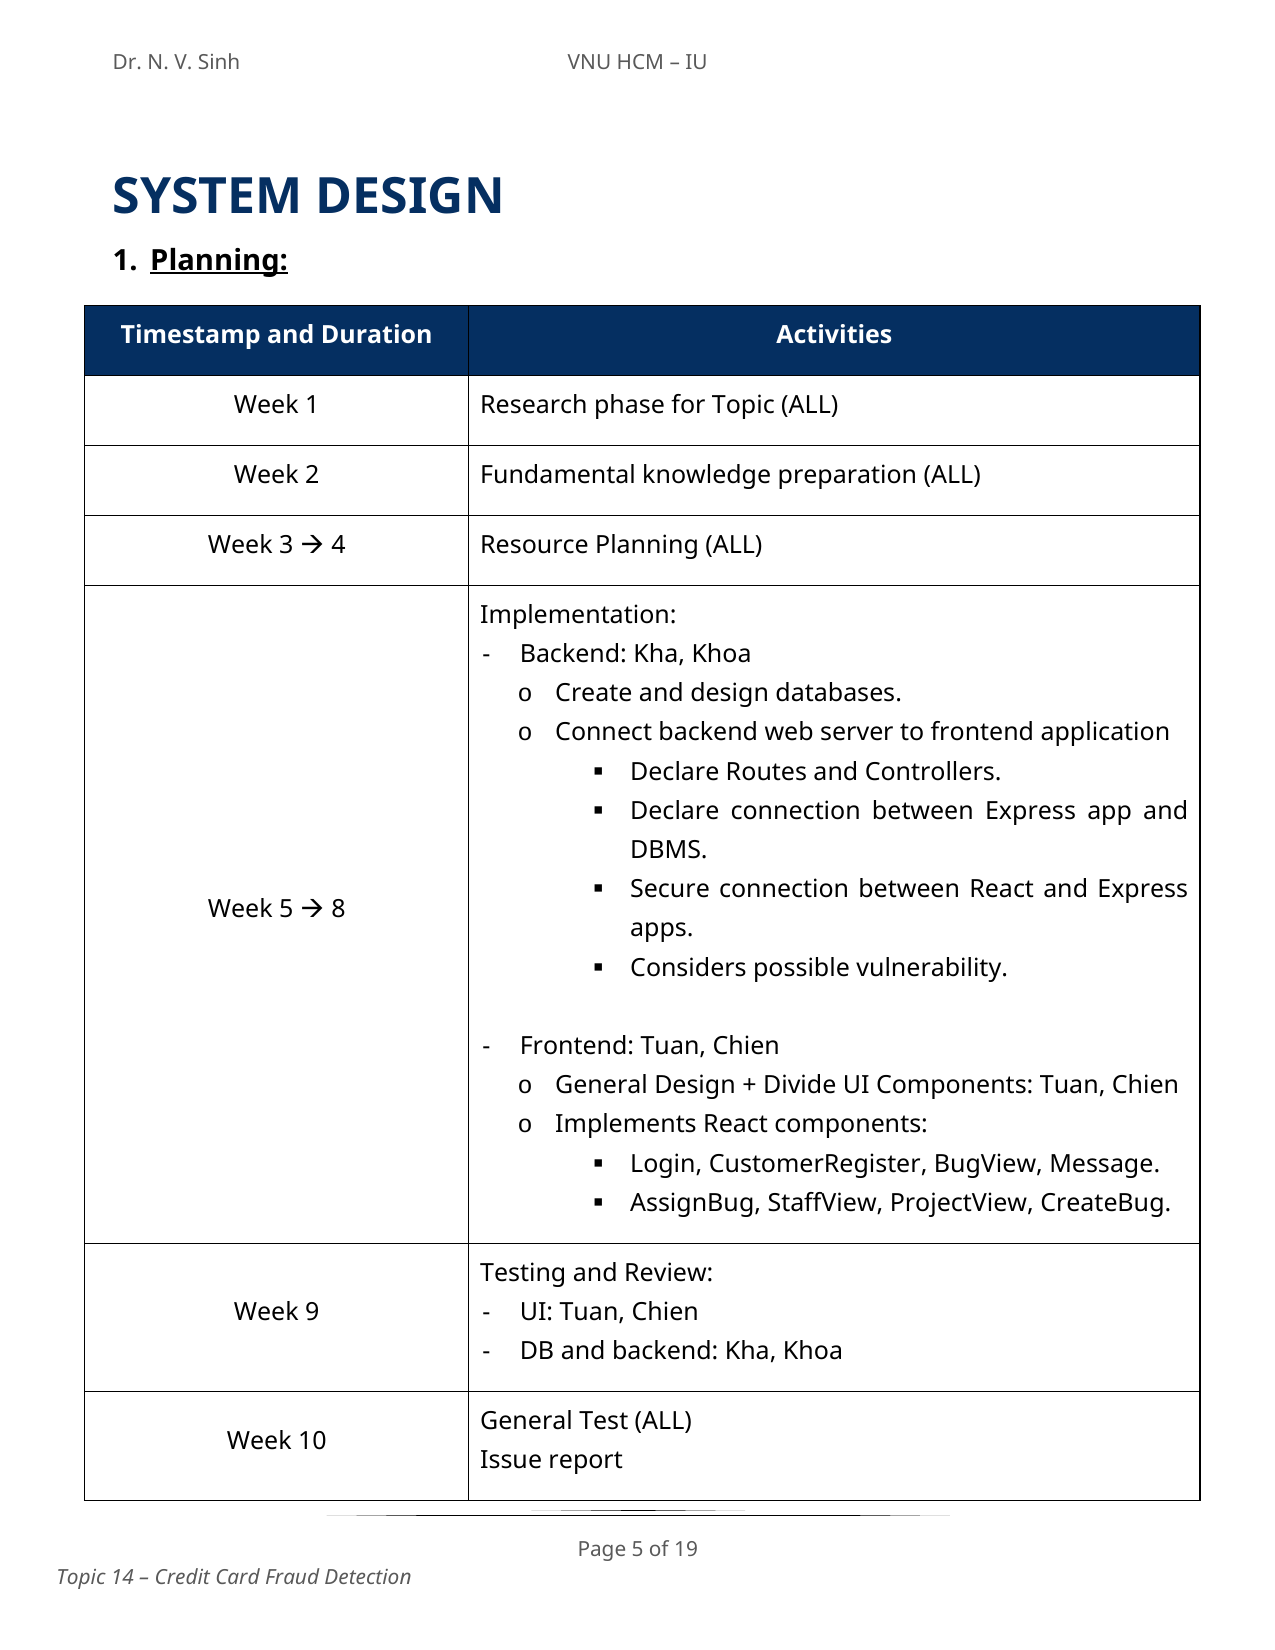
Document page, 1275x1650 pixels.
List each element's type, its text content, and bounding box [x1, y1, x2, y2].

list SYSTEM DESIGN [112, 160, 1125, 228]
table_cell Week 10 [85, 1392, 468, 1500]
table_cell Testing and Review: UI: Tuan, Chien DB and backend: Kha, Khoa [469, 1244, 1199, 1391]
table_cell Fundamental knowledge preparation (ALL) [469, 446, 1199, 515]
table_header Timestamp and Duration [85, 306, 468, 375]
list Planning: [112, 239, 1125, 278]
table_cell Week 5 8 [85, 586, 468, 1243]
table_cell Week 1 [85, 376, 468, 445]
table_cell Week 9 [85, 1244, 468, 1391]
table_cell Implementation: Backend: Kha, Khoa Create and design databases. Connect backend web server to frontend application Declare Routes and Controllers. Declare connection between Express app and DBMS. Secure connection between React and Express apps. Considers possible vulnerability. Frontend: Tuan, Chien General Design + Divide UI Components: Tuan, Chien Implements React components: Login, CustomerRegister, BugView, Message. AssignBug, StaffView, ProjectView, CreateBug. [469, 586, 1199, 1243]
table_cell Week 2 [85, 446, 468, 515]
table_cell Week 3 4 [85, 516, 468, 585]
table_header Activities [469, 306, 1199, 375]
table_cell Research phase for Topic (ALL) [469, 376, 1199, 445]
table_cell Resource Planning (ALL) [469, 516, 1199, 585]
table_cell General Test (ALL) Issue report [469, 1392, 1199, 1500]
